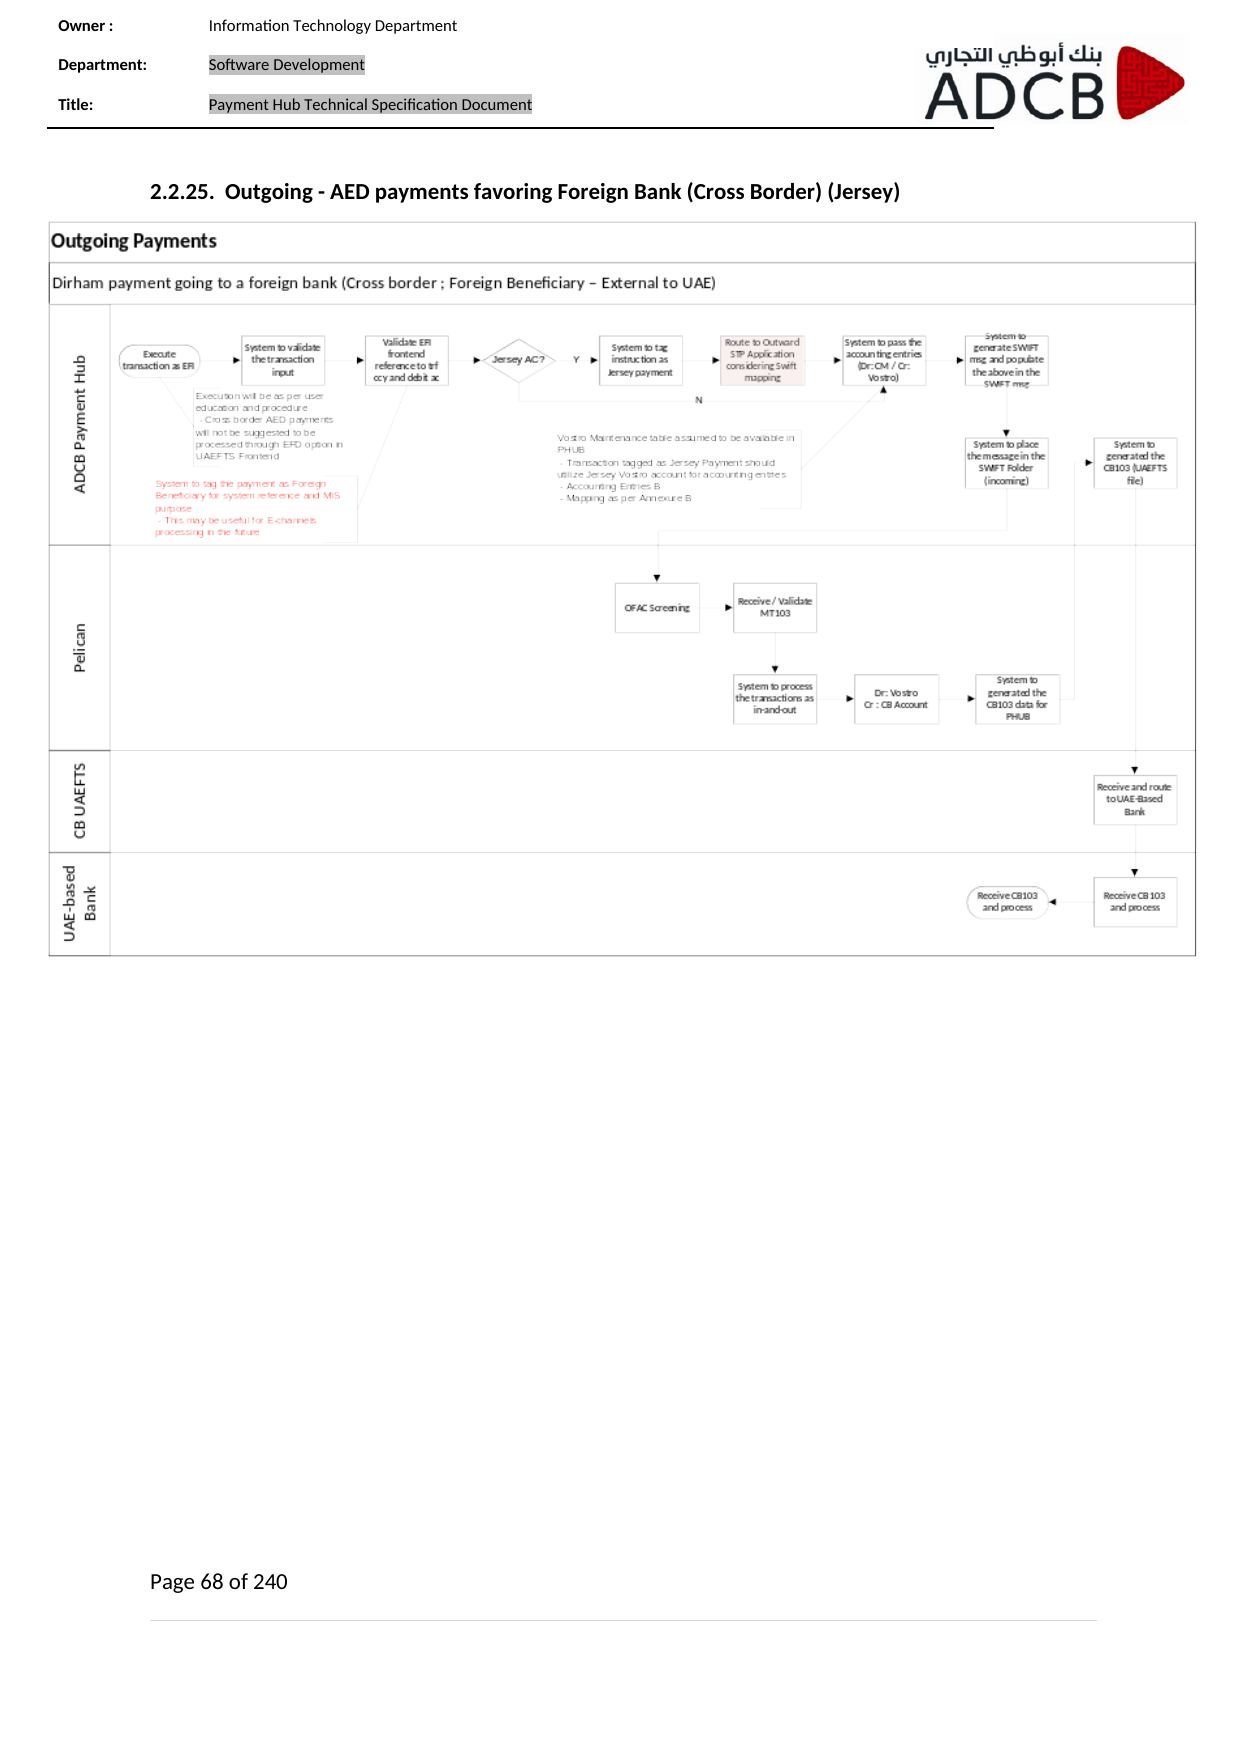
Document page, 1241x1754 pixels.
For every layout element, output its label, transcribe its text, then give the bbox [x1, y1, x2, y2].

picture [914, 33, 1189, 124]
list Outgoing - AED payments favoring Foreign Bank (Cross Border) (Jersey) [150, 177, 1097, 206]
